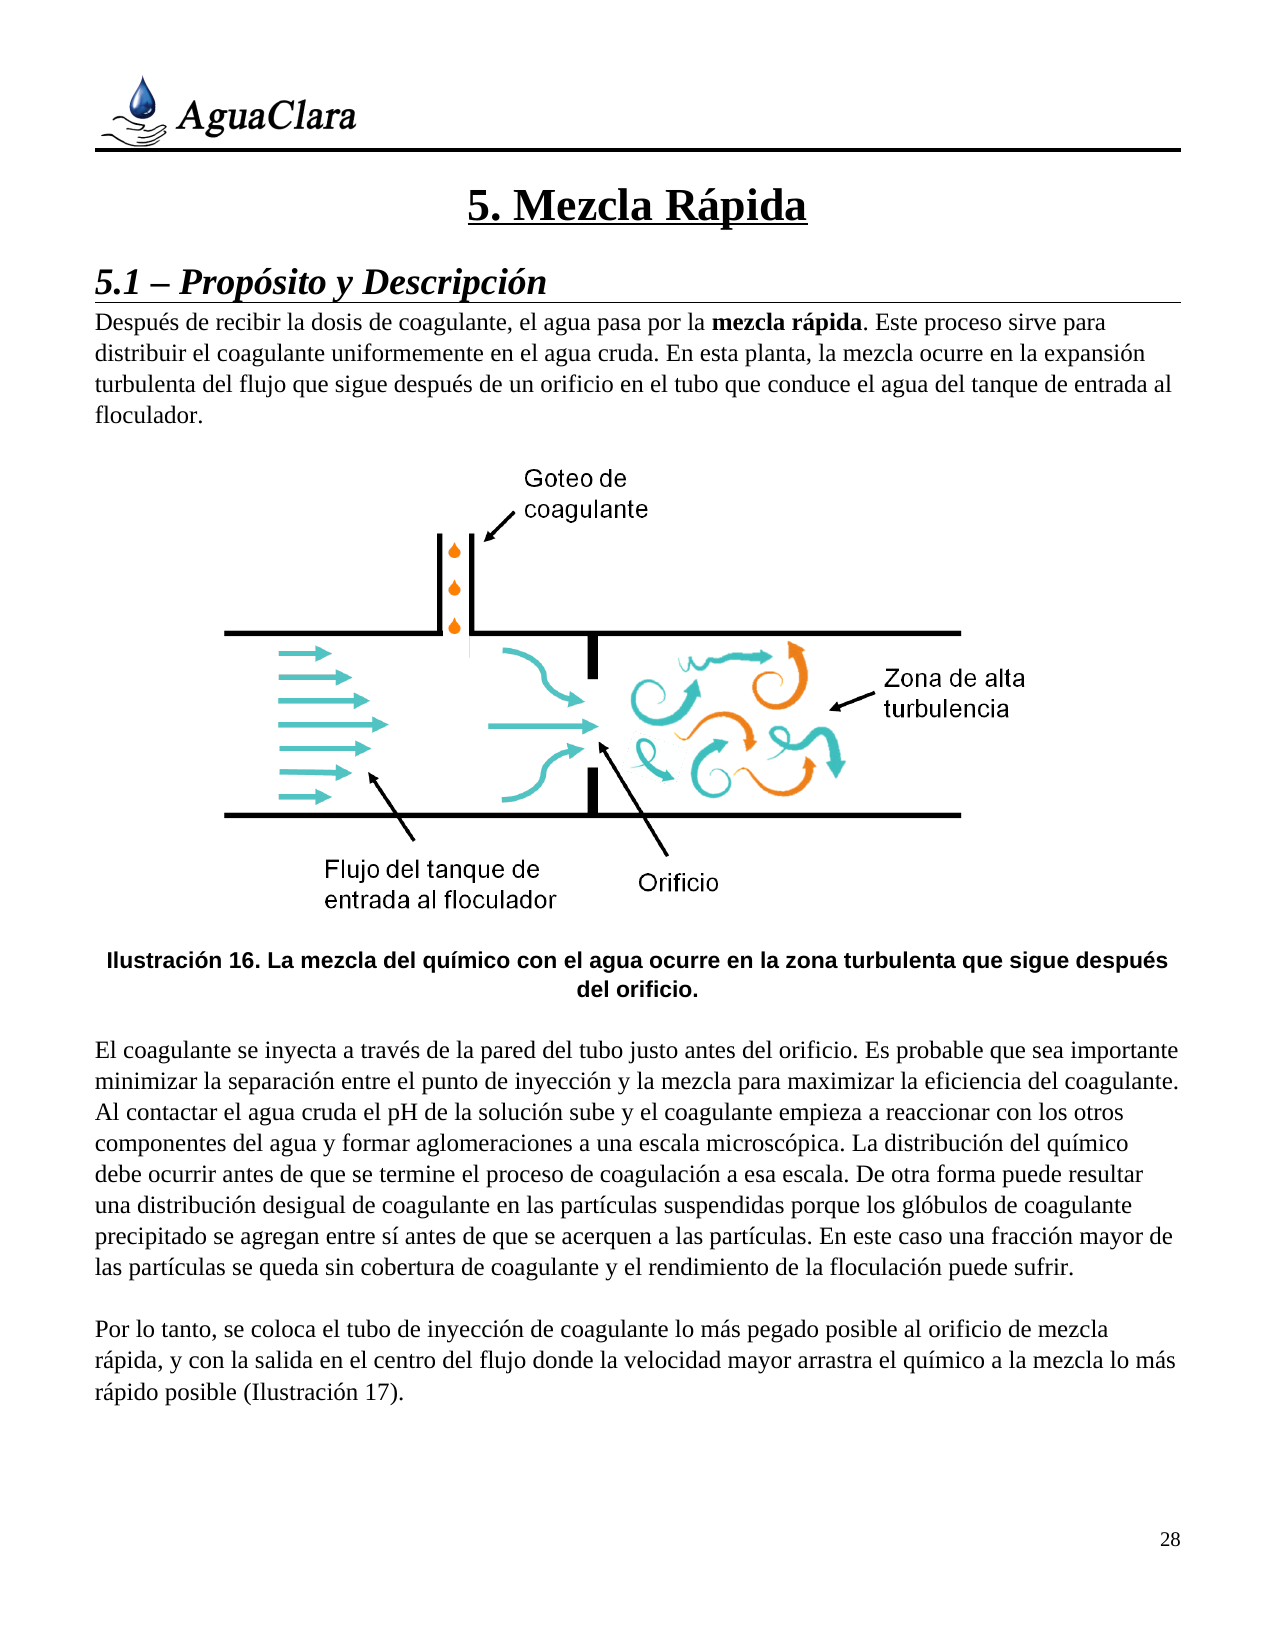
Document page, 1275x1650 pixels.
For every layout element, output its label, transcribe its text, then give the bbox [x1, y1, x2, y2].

picture [94, 75, 373, 148]
subtitle – Propósito y Descripción [94, 259, 1181, 303]
text Después de recibir la dosis de coagulante, el agua pasa por la mezcla rápida. Este proceso sirve para distribuir el coagulante uniformemente en el agua cruda. En esta planta, la mezcla ocurre en la expansión turbulenta del flujo que sigue después de un orificio en el tubo que conduce el agua del tanque de entrada al floculador. [94, 307, 1181, 429]
text El coagulante se inyecta a través de la pared del tubo justo antes del orificio. Es probable que sea importante minimizar la separación entre el punto de inyección y la mezcla para maximizar la eficiencia del coagulante. Al contactar el agua cruda el pH de la solución sube y el coagulante empieza a reaccionar con los otros componentes del agua y formar aglomeraciones a una escala microscópica. La distribución del químico debe ocurrir antes de que se termine el proceso de coagulación a esa escala. De otra forma puede resultar una distribución desigual de coagulante en las partículas suspendidas porque los glóbulos de coagulante precipitado se agregan entre sí antes de que se acerquen a las partículas. En este caso una fracción mayor de las partículas se queda sin cobertura de coagulante y el rendimiento de la floculación puede sufrir. [94, 1035, 1181, 1281]
text Ilustración 16. La mezcla del químico con el agua ocurre en la zona turbulenta que sigue después del orificio. [94, 947, 1181, 1002]
text Por lo tanto, se coloca el tubo de inyección de coagulante lo más pegado posible al orificio de mezcla rápida, y con la salida en el centro del flujo donde la velocidad mayor arrastra el químico a la mezcla lo más rápido posible (Ilustración 17). [94, 1314, 1181, 1405]
picture [223, 456, 1052, 920]
subtitle . Mezcla Rápida [94, 177, 1181, 230]
